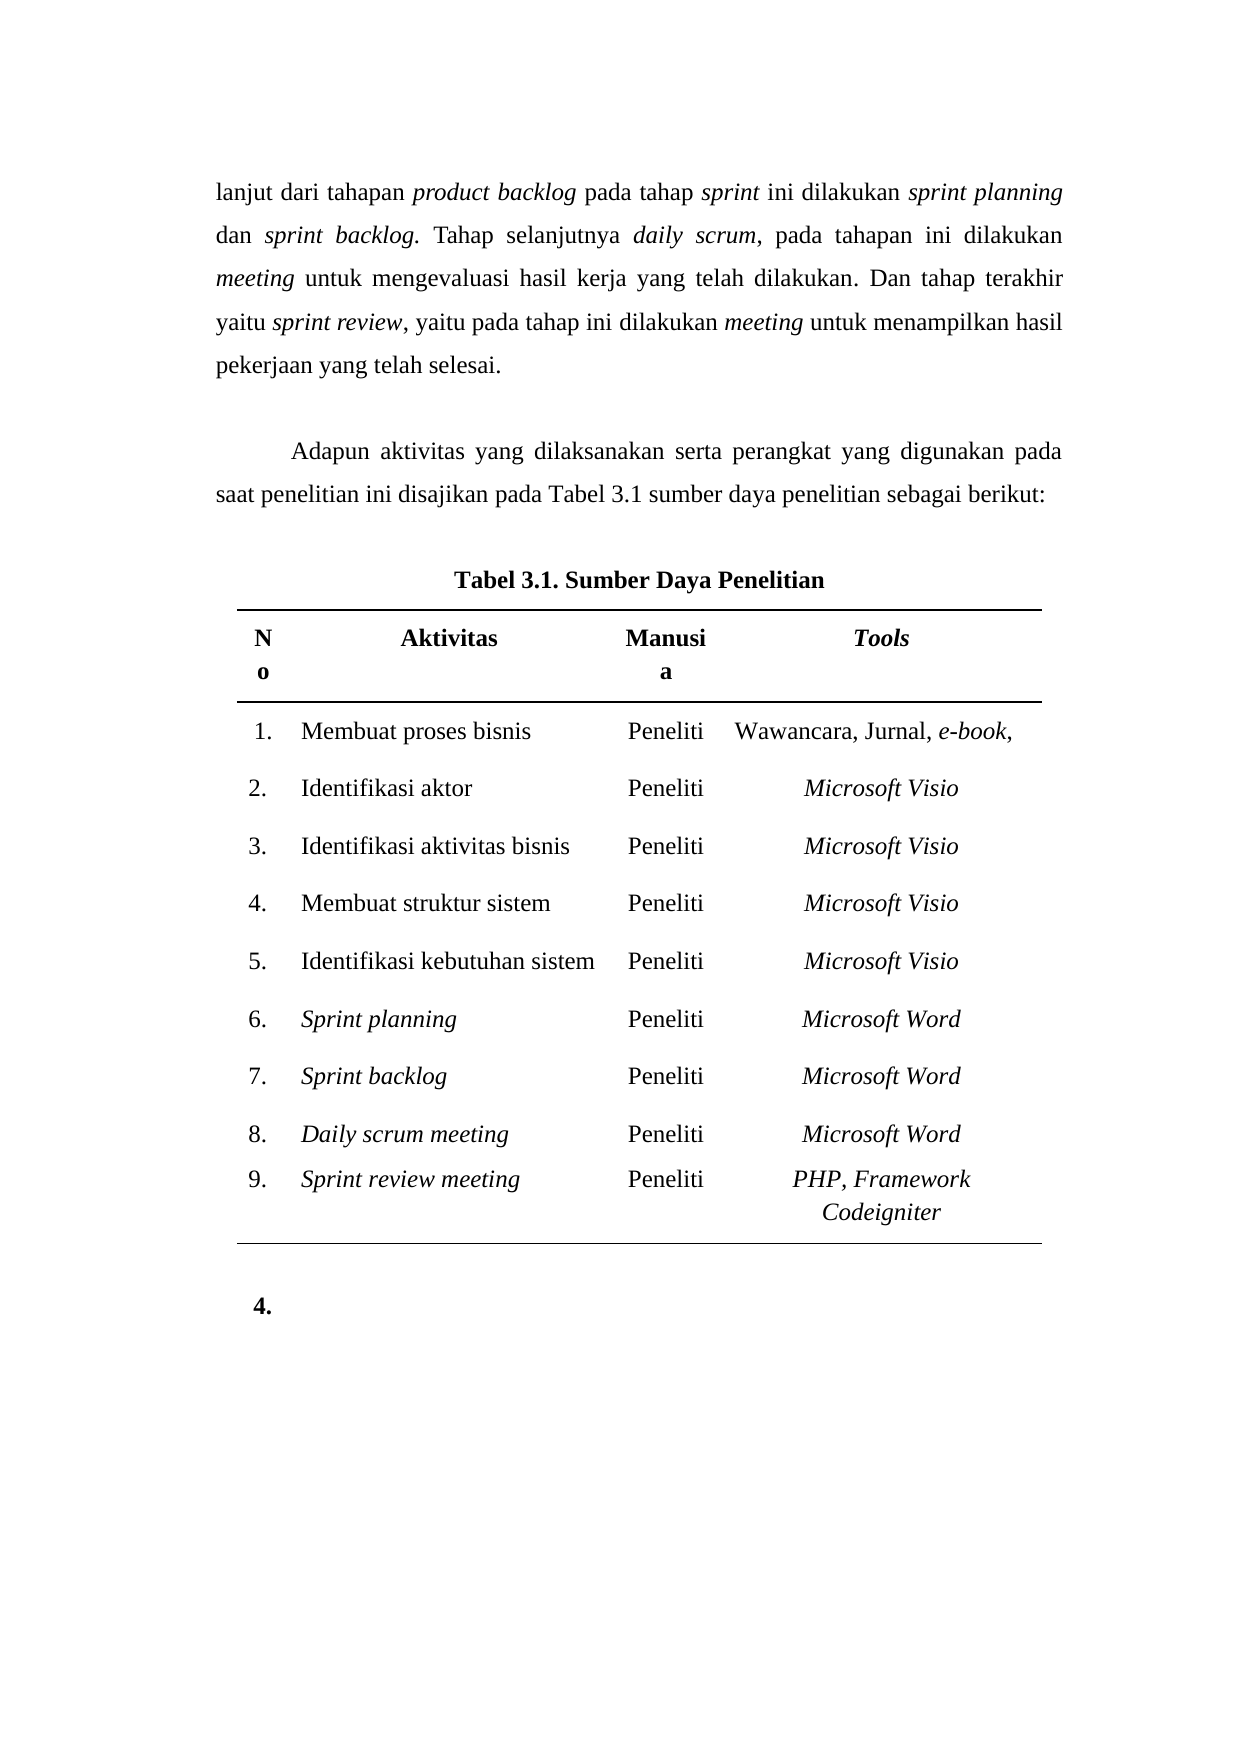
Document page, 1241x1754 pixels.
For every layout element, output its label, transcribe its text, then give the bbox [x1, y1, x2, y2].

text Adapun aktivitas yang dilaksanakan serta perangkat yang digunakan pada saat penelitian ini disajikan pada Tabel 3.1 sumber daya penelitian sebagai berikut: [216, 436, 1063, 508]
table_cell 2. [237, 761, 289, 818]
table_header Aktivitas [290, 611, 608, 701]
table_header No [237, 611, 289, 701]
table_cell Microsoft Visio [723, 761, 1042, 818]
table_header Manusia [609, 611, 723, 701]
table_cell Peneliti [609, 819, 723, 876]
text Tabel 3.1. Sumber Daya Penelitian [216, 565, 1063, 594]
table_cell Microsoft Visio [723, 819, 1042, 876]
table_cell Identifikasi aktor [290, 761, 608, 818]
table_cell Peneliti [609, 761, 723, 818]
table_cell Identifikasi kebutuhan sistem [290, 934, 608, 991]
table_cell Microsoft Word PHP, Framework Codeigniter [723, 1106, 1042, 1243]
table_cell 7. [237, 1049, 289, 1106]
table_cell Microsoft Word [723, 1049, 1042, 1106]
table_cell Peneliti Peneliti [609, 1106, 723, 1243]
table_cell Peneliti [609, 1049, 723, 1106]
table_cell Identifikasi aktivitas bisnis [290, 819, 608, 876]
table_cell Microsoft Word [723, 991, 1042, 1049]
table_cell Peneliti [609, 703, 723, 761]
table_cell Membuat proses bisnis [290, 703, 608, 761]
table_cell 4. [237, 876, 289, 934]
table_cell 5. [237, 934, 289, 991]
table_cell Microsoft Visio [723, 934, 1042, 991]
table_cell Daily scrum meeting Sprint review meeting [290, 1106, 608, 1243]
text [216, 177, 1063, 378]
table_cell Membuat struktur sistem [290, 876, 608, 934]
table_cell Microsoft Visio [723, 876, 1042, 934]
table_cell Peneliti [609, 876, 723, 934]
table_cell 3. [237, 819, 289, 876]
table_cell Sprint backlog [290, 1049, 608, 1106]
table_cell Sprint planning [290, 991, 608, 1049]
table_header Tools [723, 611, 1042, 701]
table_cell Peneliti [609, 991, 723, 1049]
table_cell 1. [237, 703, 289, 761]
table_cell Peneliti [609, 934, 723, 991]
table_cell Wawancara, Jurnal, e-book, [723, 703, 1042, 761]
table_cell 8. 9. [237, 1106, 289, 1243]
table_cell 6. [237, 991, 289, 1049]
